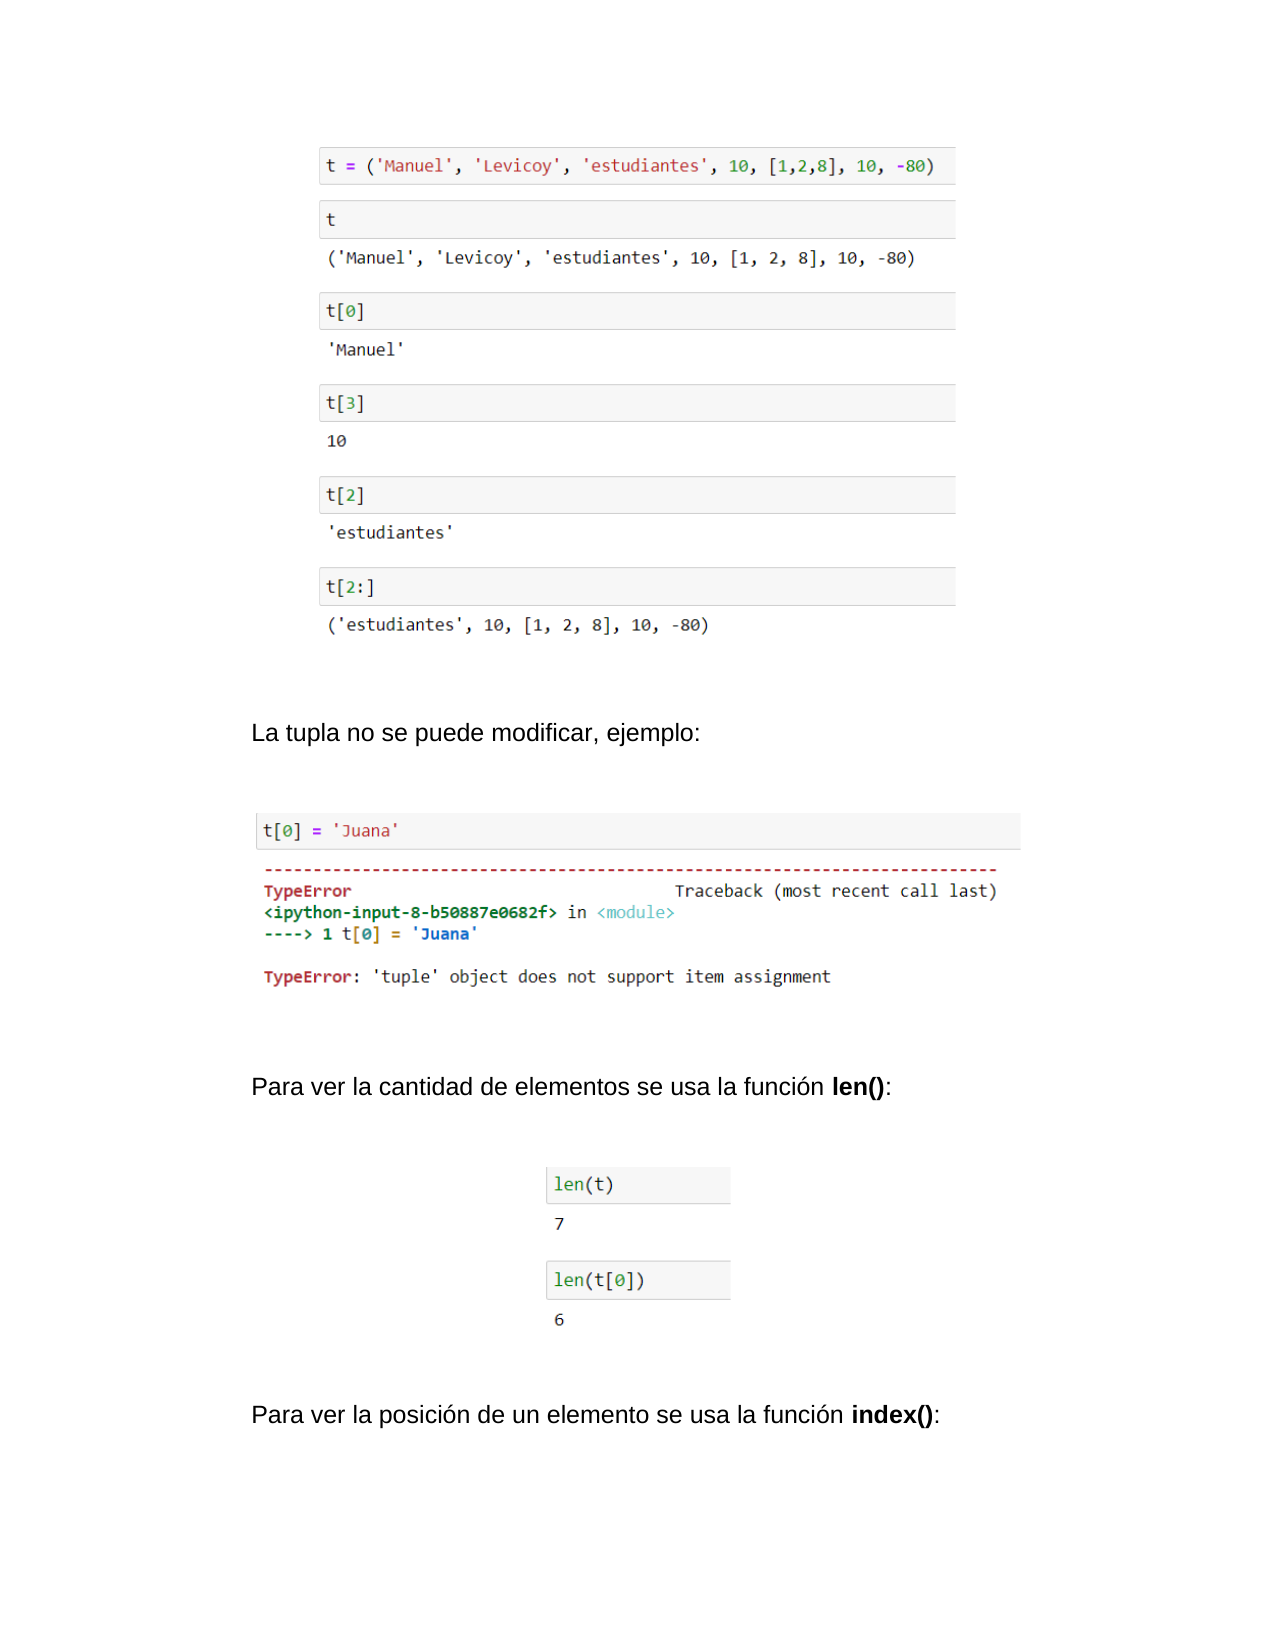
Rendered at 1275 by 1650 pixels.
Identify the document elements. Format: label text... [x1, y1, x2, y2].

text La tupla no se puede modificar, ejemplo: [177, 718, 1098, 747]
text Para ver la cantidad de elementos se usa la función len(): [177, 1072, 1098, 1101]
picture [319, 147, 956, 652]
picture [544, 1167, 731, 1334]
picture [254, 813, 1021, 1006]
text Para ver la posición de un elemento se usa la función index(): [177, 1400, 1098, 1429]
